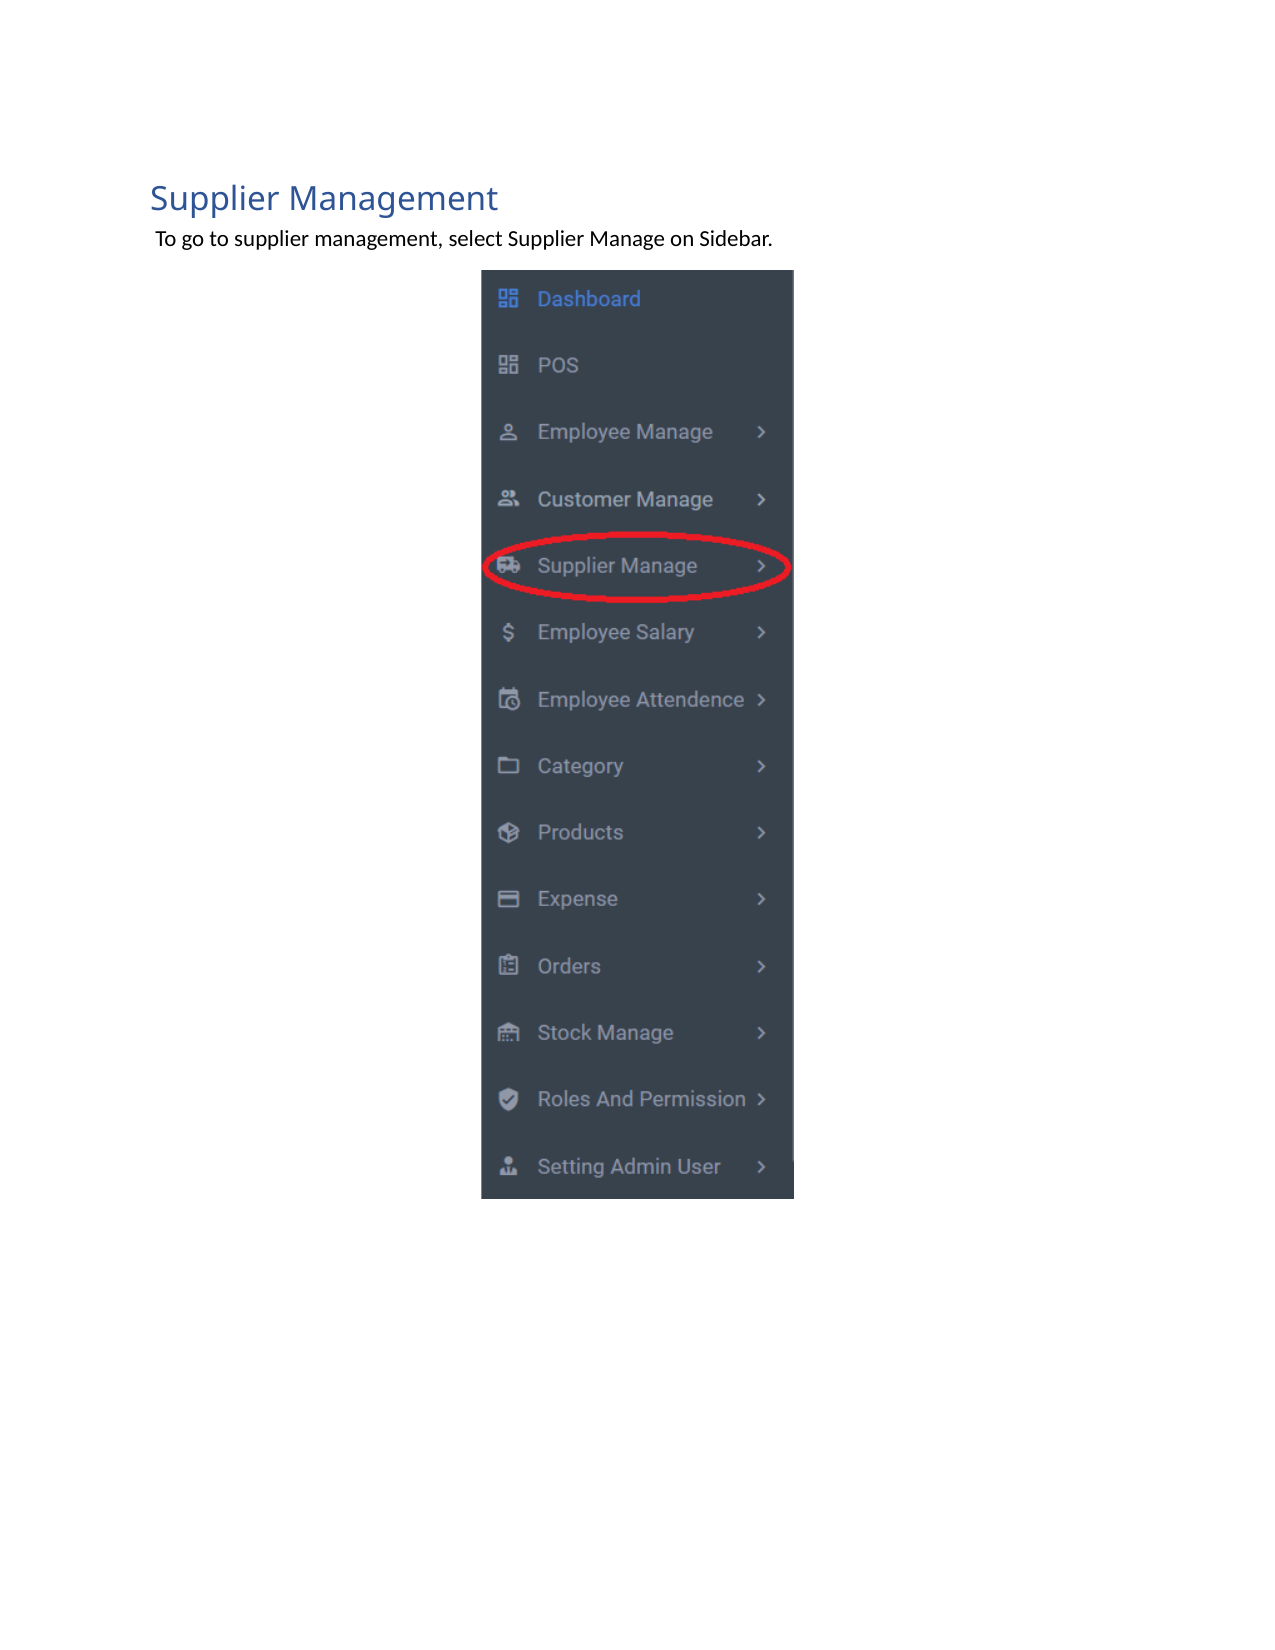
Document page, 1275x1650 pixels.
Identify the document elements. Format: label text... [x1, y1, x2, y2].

text To go to supplier management, select Supplier Manage on Sidebar. [150, 224, 1125, 252]
picture [481, 270, 794, 1199]
subtitle Supplier Management [150, 175, 1125, 220]
